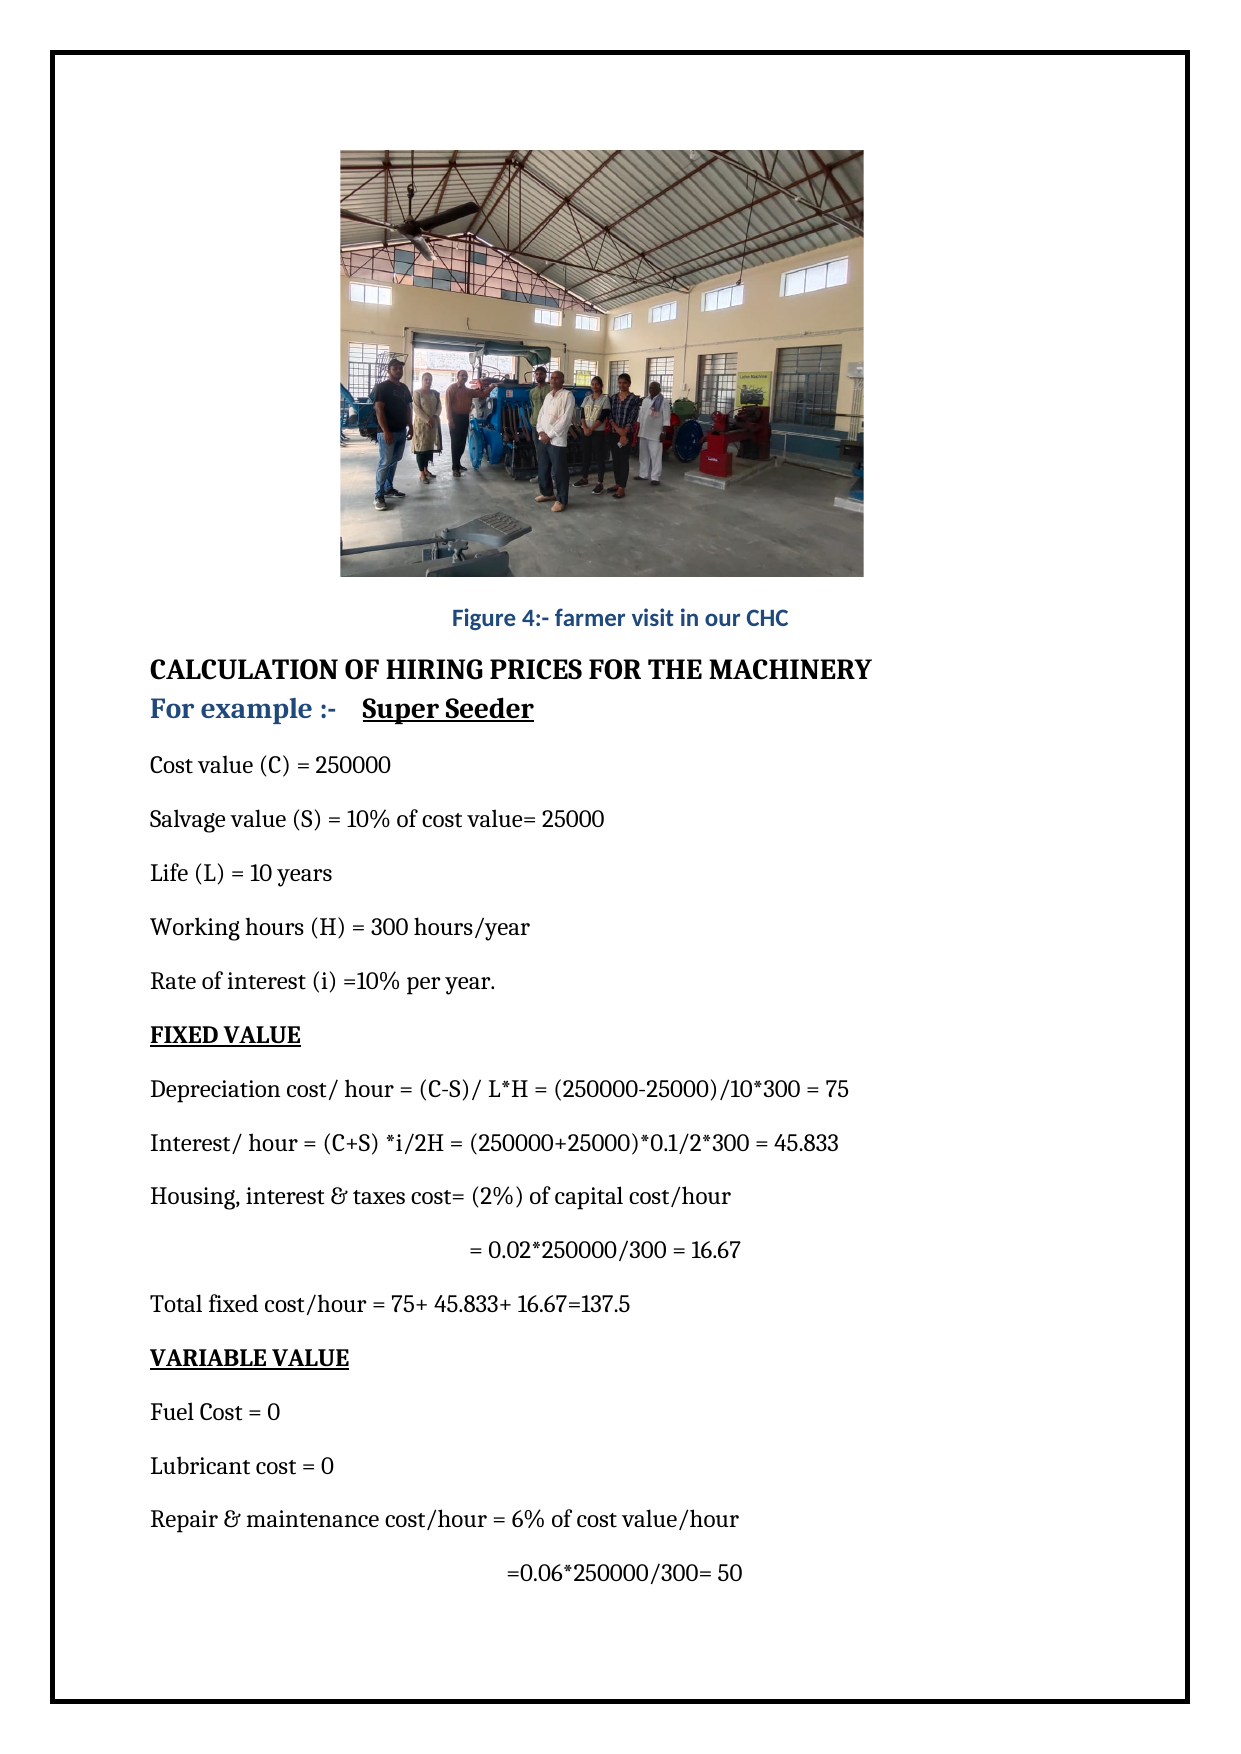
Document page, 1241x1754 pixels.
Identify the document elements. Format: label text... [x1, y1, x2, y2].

text Rate of interest (i) =10% per year. [150, 967, 1090, 996]
text Interest/ hour = (C+S) *i/2H = (250000+25000)*0.1/2*300 = 45.833 [150, 1128, 1090, 1157]
text Working hours (H) = 300 hours/year [150, 913, 1090, 942]
text Cost value (C) = 250000 [150, 751, 1090, 780]
text Total fixed cost/hour = 75+ 45.833+ 16.67=137.5 [150, 1290, 1090, 1319]
text Figure 4:- farmer visit in our CHC [150, 602, 1090, 633]
text Salvage value (S) = 10% of cost value= 25000 [150, 805, 1090, 834]
text Lubricant cost = 0 [150, 1452, 1090, 1480]
text Repair & maintenance cost/hour = 6% of cost value/hour [150, 1505, 1090, 1534]
subtitle CALCULATION OF HIRING PRICES FOR THE MACHINERY [150, 653, 1090, 687]
text = 0.02*250000/300 = 16.67 [150, 1236, 1090, 1265]
text Life (L) = 10 years [150, 859, 1090, 888]
text For example :- Super Seeder [150, 692, 1090, 726]
text VARIABLE VALUE [150, 1344, 1090, 1373]
text Depreciation cost/ hour = (C-S)/ L*H = (250000-25000)/10*300 = 75 [150, 1074, 1090, 1103]
picture [340, 150, 864, 577]
text FIXED VALUE [150, 1021, 1090, 1049]
text =0.06*250000/300= 50 [150, 1559, 1090, 1588]
text Housing, interest & taxes cost= (2%) of capital cost/hour [150, 1182, 1090, 1211]
text Fuel Cost = 0 [150, 1398, 1090, 1426]
